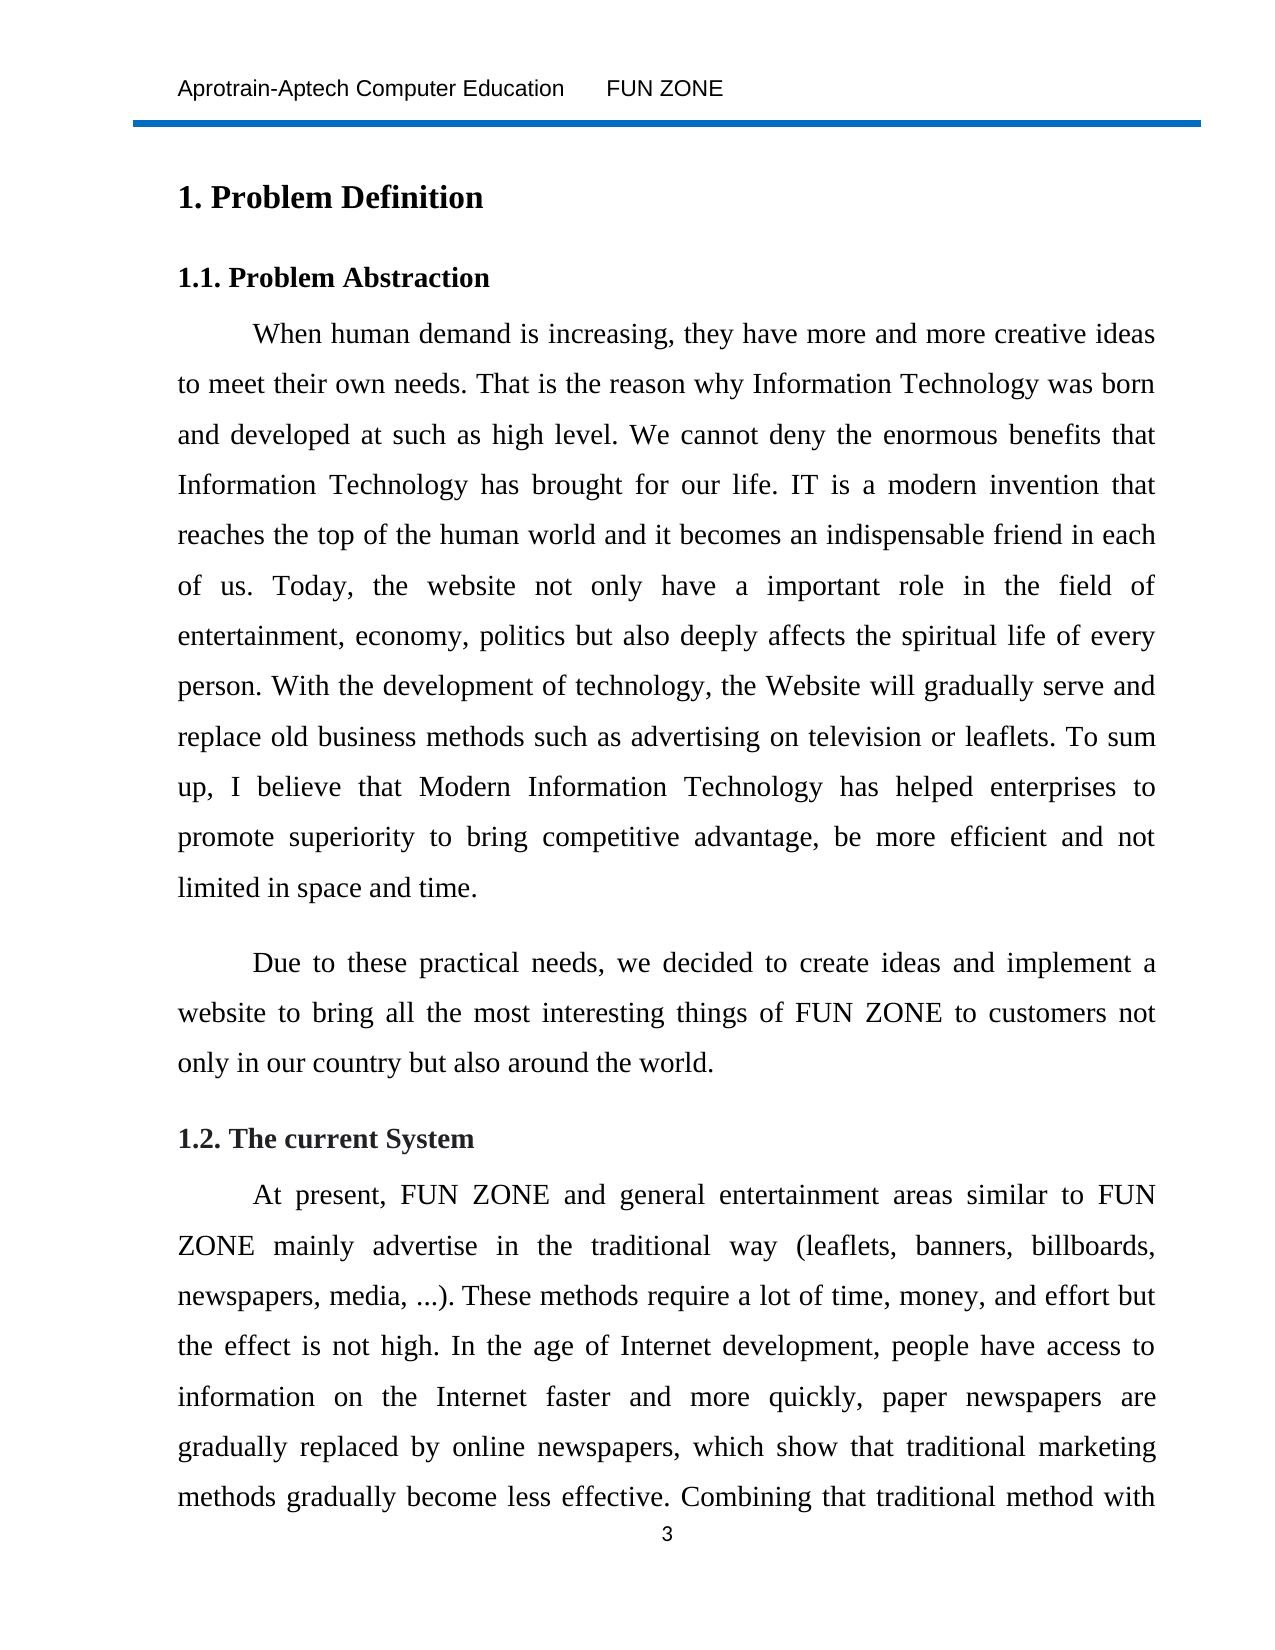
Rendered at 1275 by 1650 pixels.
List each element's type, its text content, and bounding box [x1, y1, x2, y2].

subtitle 1.1. Problem Abstraction [177, 260, 1157, 293]
text When human demand is increasing, they have more and more creative ideas to meet their own needs. That is the reason why Information Technology was born and developed at such as high level. We cannot deny the enormous benefits that Information Technology has brought for our life. IT is a modern invention that reaches the top of the human world and it becomes an indispensable friend in each of us. Today, the website not only have a important role in the field of entertainment, economy, politics but also deeply affects the spiritual life of every person. With the development of technology, the Website will gradually serve and replace old business methods such as advertising on television or leaflets. To sum up, I believe that Modern Information Technology has helped enterprises to promote superiority to bring competitive advantage, be more efficient and not limited in space and time. [177, 316, 1157, 903]
subtitle 1. Problem Definition [177, 177, 1157, 216]
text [177, 1177, 1157, 1513]
text Due to these practical needs, we decided to create ideas and implement a website to bring all the most interesting things of FUN ZONE to customers not only in our country but also around the world. [177, 945, 1157, 1079]
subtitle 1.2. The current System [177, 1121, 1157, 1154]
